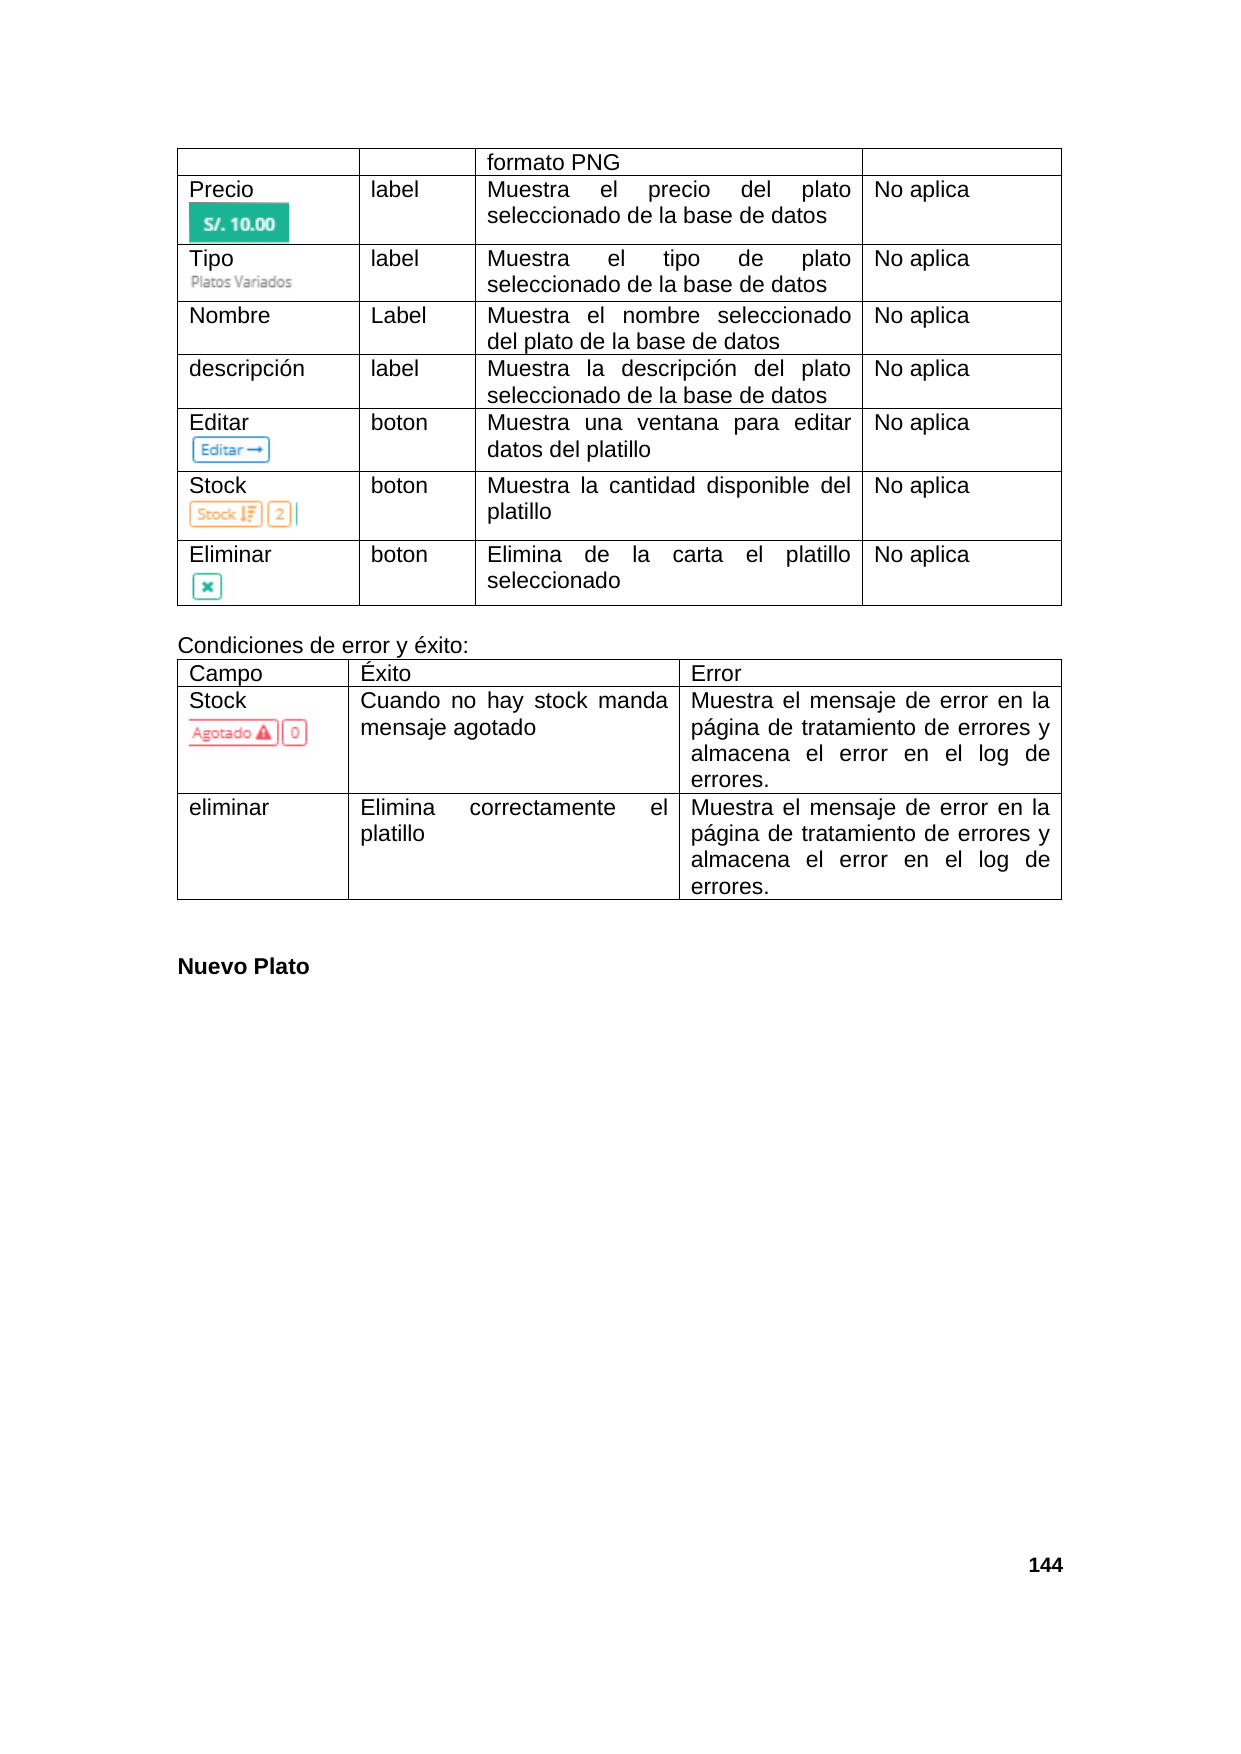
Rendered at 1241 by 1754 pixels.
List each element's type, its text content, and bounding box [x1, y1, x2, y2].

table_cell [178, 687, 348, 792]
picture [188, 713, 312, 756]
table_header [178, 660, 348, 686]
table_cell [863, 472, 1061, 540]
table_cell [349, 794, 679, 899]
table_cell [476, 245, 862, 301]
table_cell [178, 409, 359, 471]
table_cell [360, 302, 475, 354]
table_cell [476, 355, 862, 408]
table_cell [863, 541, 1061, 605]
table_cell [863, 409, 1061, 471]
picture [188, 271, 296, 301]
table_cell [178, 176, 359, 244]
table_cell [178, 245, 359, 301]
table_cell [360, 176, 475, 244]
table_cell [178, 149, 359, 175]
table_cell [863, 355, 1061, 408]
picture [188, 498, 298, 540]
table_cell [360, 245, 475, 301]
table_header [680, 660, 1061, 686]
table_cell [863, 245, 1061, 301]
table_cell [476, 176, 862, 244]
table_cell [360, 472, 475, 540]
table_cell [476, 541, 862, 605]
picture [188, 202, 289, 244]
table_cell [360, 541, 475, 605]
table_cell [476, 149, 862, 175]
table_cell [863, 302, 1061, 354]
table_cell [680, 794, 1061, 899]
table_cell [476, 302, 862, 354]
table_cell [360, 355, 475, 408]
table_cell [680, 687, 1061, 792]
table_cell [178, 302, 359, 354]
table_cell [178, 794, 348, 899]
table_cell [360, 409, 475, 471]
text Nuevo Plato [177, 953, 1063, 979]
picture [188, 567, 237, 605]
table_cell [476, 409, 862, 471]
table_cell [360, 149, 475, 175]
picture [188, 435, 275, 471]
text Condiciones de error y éxito: [177, 632, 1063, 659]
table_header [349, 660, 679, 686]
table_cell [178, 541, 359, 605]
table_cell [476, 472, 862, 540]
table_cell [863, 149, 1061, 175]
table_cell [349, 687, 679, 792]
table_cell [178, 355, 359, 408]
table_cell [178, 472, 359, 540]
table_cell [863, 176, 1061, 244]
